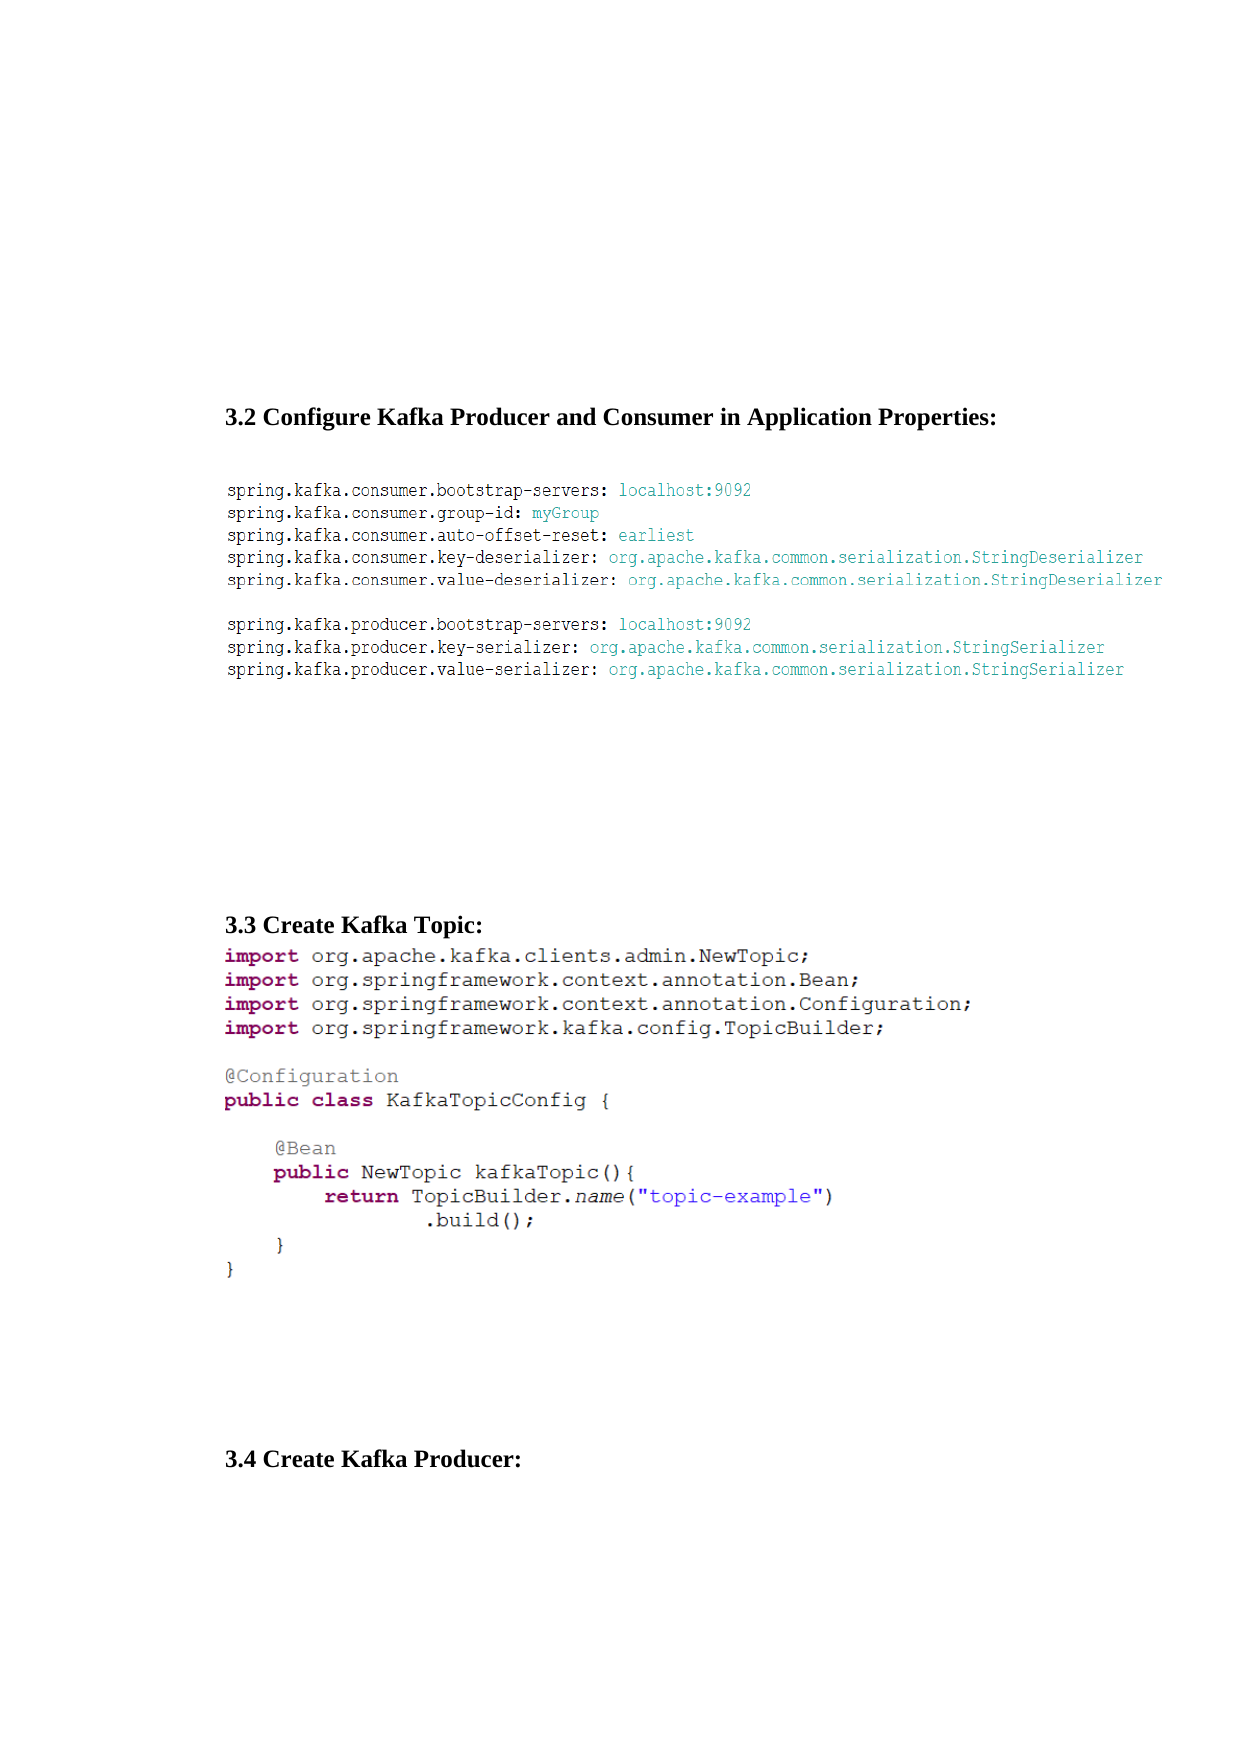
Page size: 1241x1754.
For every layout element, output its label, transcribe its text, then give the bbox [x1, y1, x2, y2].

picture [225, 480, 1166, 690]
list Create Kafka Topic: [225, 910, 1090, 938]
picture [225, 940, 972, 1287]
list Configure Kafka Producer and Consumer in Application Properties: [225, 402, 1090, 431]
list Create Kafka Producer: [225, 1444, 1090, 1473]
